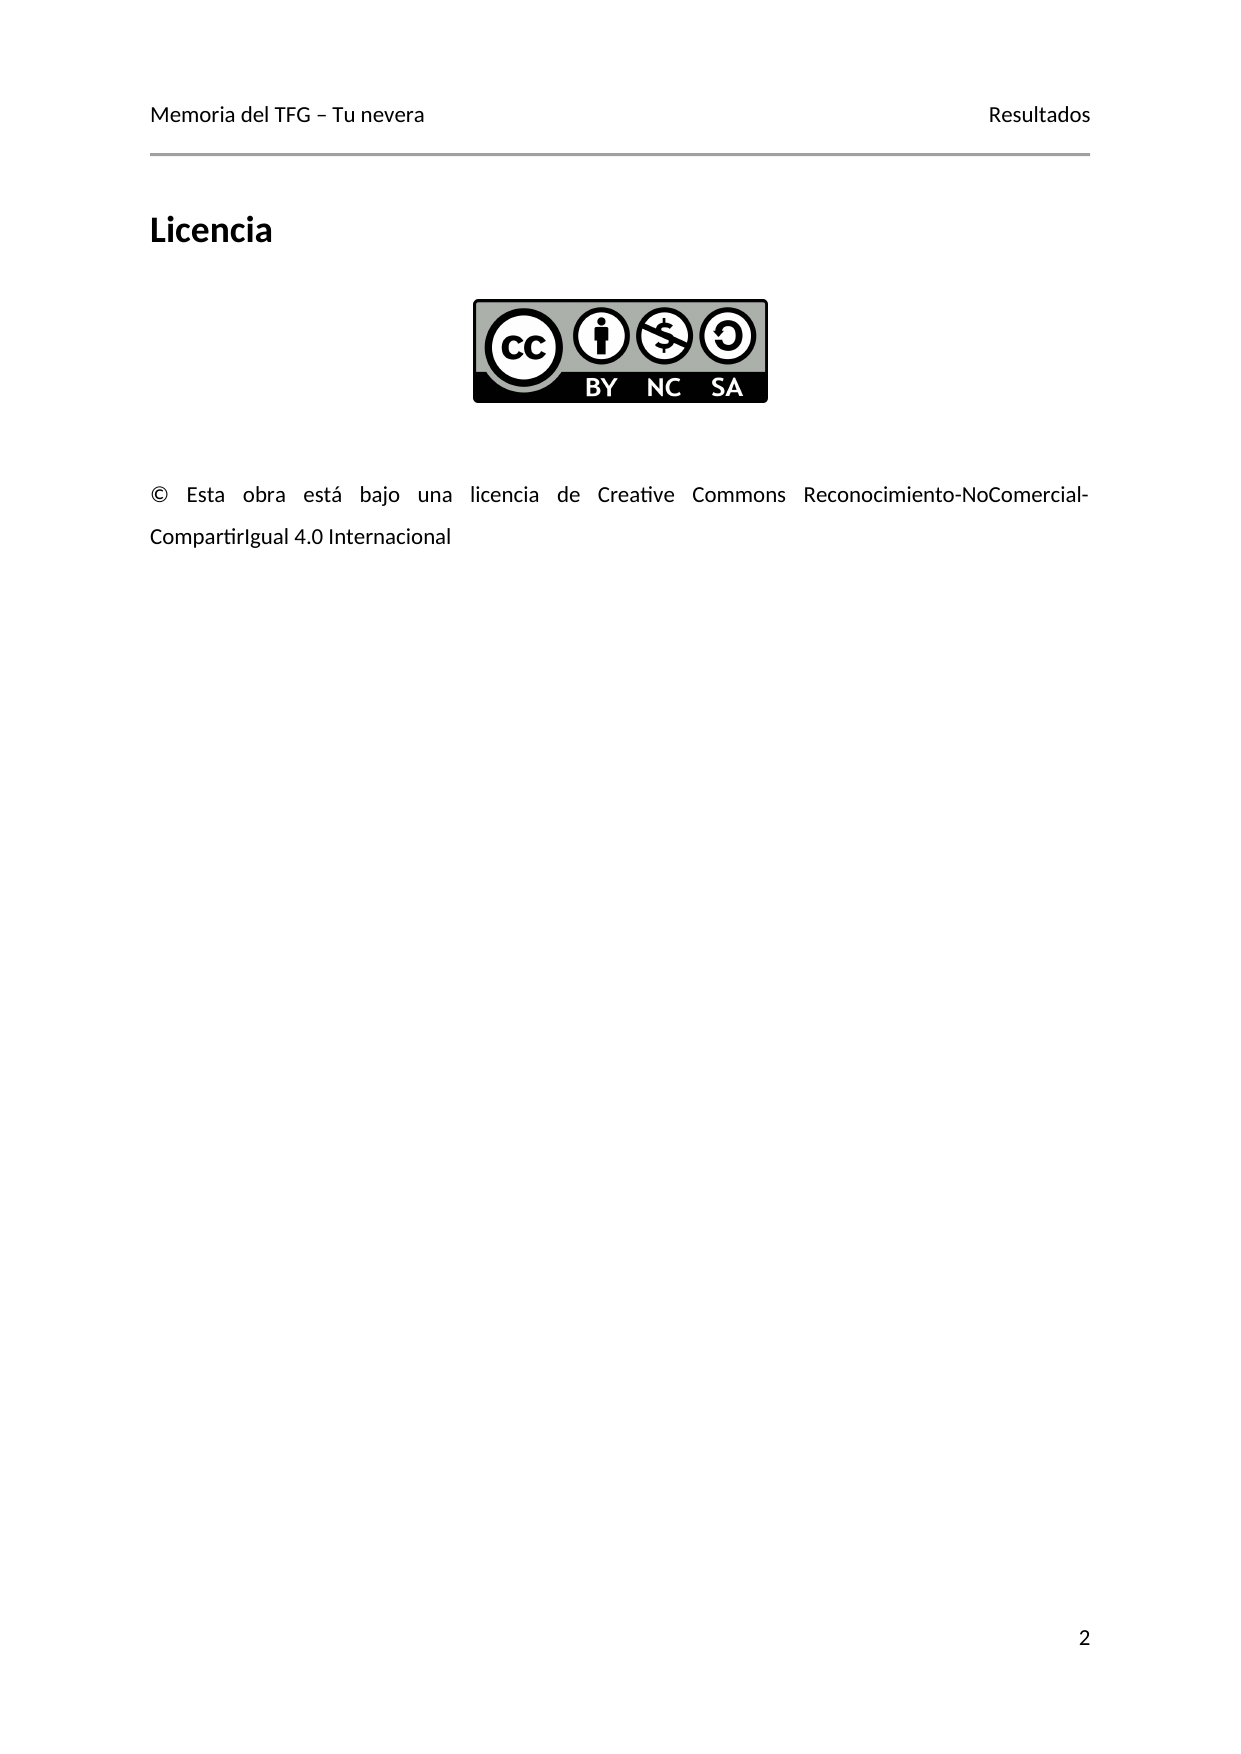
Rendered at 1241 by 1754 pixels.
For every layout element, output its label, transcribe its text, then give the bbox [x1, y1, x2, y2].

picture [473, 299, 768, 403]
subtitle Licencia [150, 206, 1090, 252]
text © Esta obra está bajo una licencia de Creative Commons Reconocimiento-NoComercial-CompartirIgual 4.0 Internacional [150, 480, 1090, 554]
